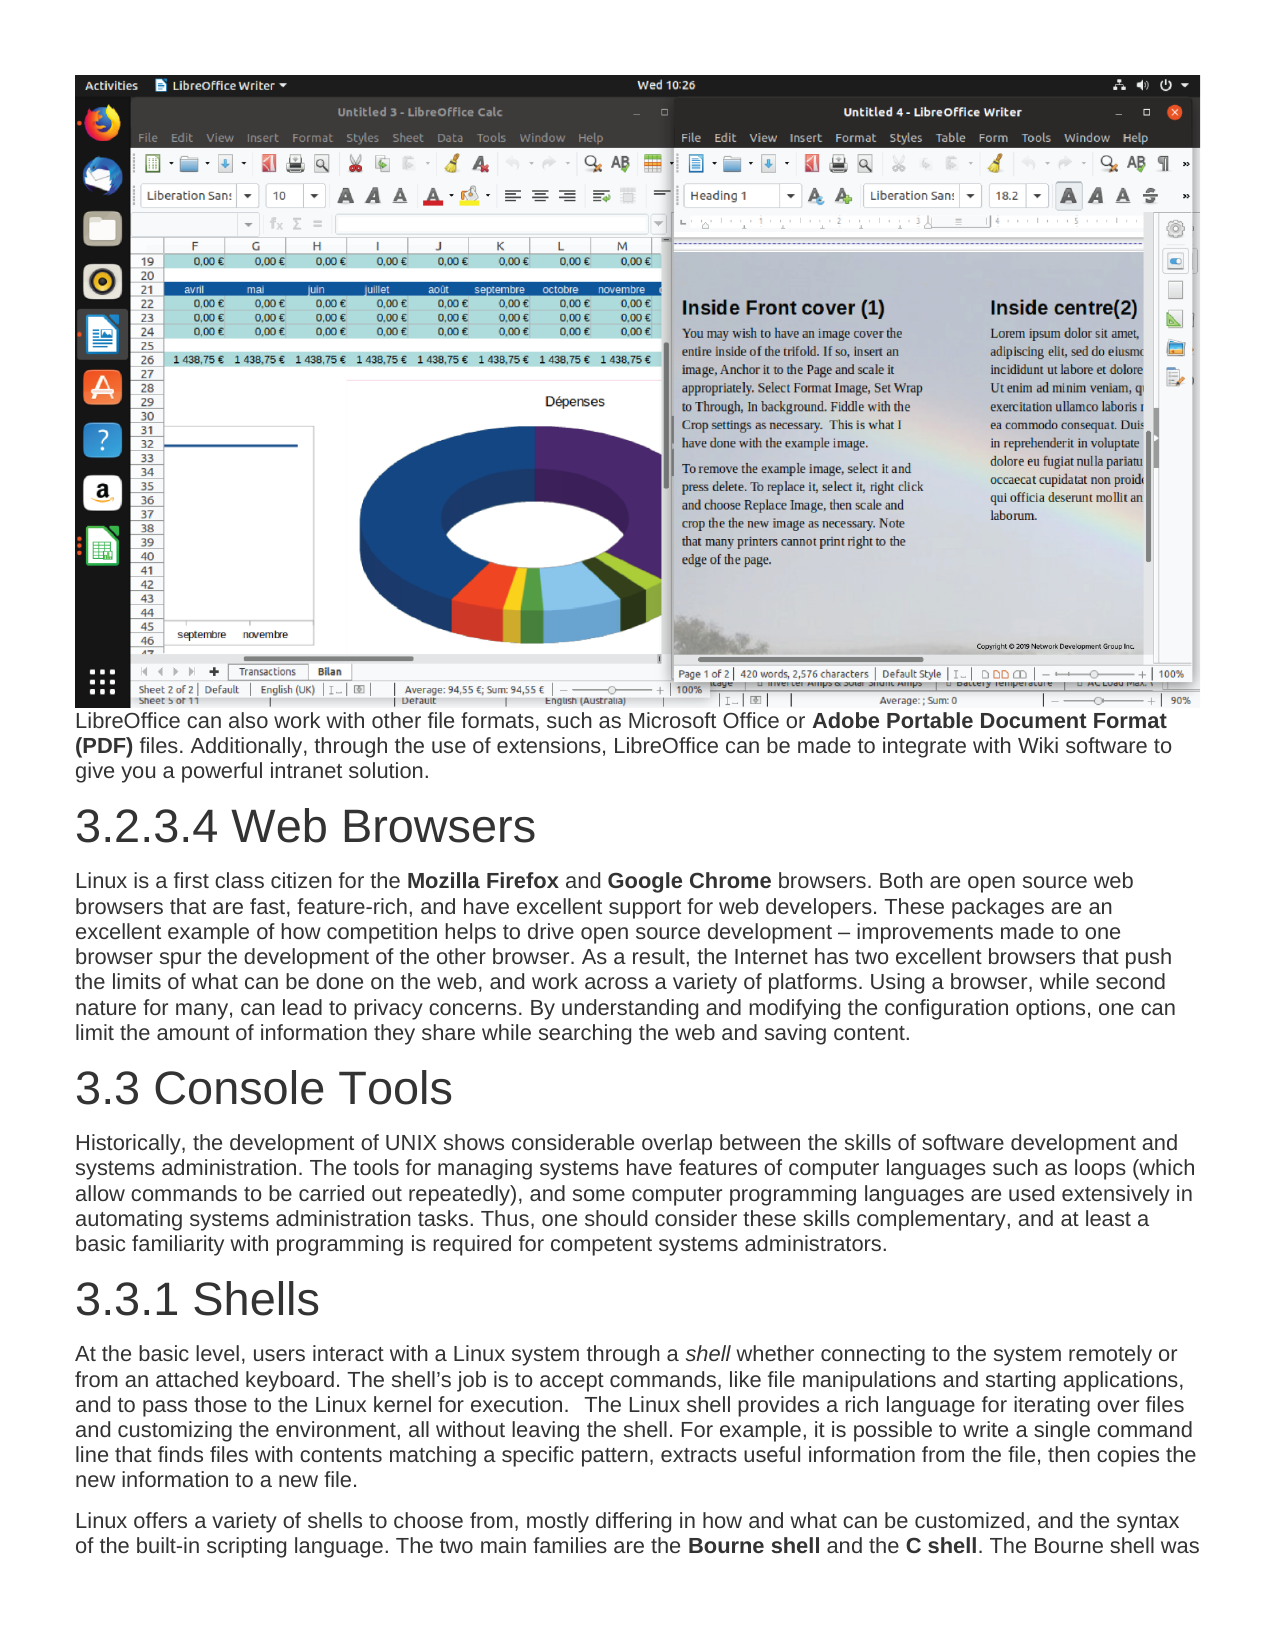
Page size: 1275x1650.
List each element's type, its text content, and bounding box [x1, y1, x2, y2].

text Linux is a first class citizen for the Mozilla Firefox and Google Chrome browsers. Both are open source web browsers that are fast, feature-rich, and have excellent support for web developers. These packages are an excellent example of how competition helps to drive open source development – improvements made to one browser spur the development of the other browser. As a result, the Internet has two excellent browsers that push the limits of what can be done on the web, and work across a variety of platforms. Using a browser, while second nature for many, can lead to privacy concerns. By understanding and modifying the configuration options, one can limit the amount of information they share while searching the web and saving content. [75, 868, 1200, 1045]
subtitle 3.2.3.4 Web Browsers [75, 799, 1200, 853]
text Historically, the development of UNIX shows considerable overlap between the skills of software development and systems administration. The tools for managing systems have features of computer languages such as loops (which allow commands to be carried out repeatedly), and some computer programming languages are used extensively in automating systems administration tasks. Thus, one should consider these skills complementary, and at least a basic familiarity with programming is required for competent systems administrators. [75, 1130, 1200, 1256]
subtitle 3.3 Console Tools [75, 1061, 1200, 1114]
text LibreOffice can also work with other file formats, such as Microsoft Office or Adobe Portable Document Format (PDF) files. Additionally, through the use of extensions, LibreOffice can be made to integrate with Wiki software to give you a powerful intranet solution. [75, 708, 1200, 783]
subtitle 3.3.1 Shells [75, 1272, 1200, 1326]
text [75, 1508, 1200, 1559]
picture [75, 75, 1200, 708]
text At the basic level, users interact with a Linux system through a shell whether connecting to the system remotely or from an attached keyboard. The shell’s job is to accept commands, like file manipulations and starting applications, and to pass those to the Linux kernel for execution. ‌⁠​​⁠​ The Linux shell provides a rich language for iterating over files and customizing the environment, all without leaving the shell. For example, it is possible to write a single command line that finds files with contents matching a specific pattern, extracts useful information from the file, then copies the new information to a new file. [75, 1341, 1200, 1493]
